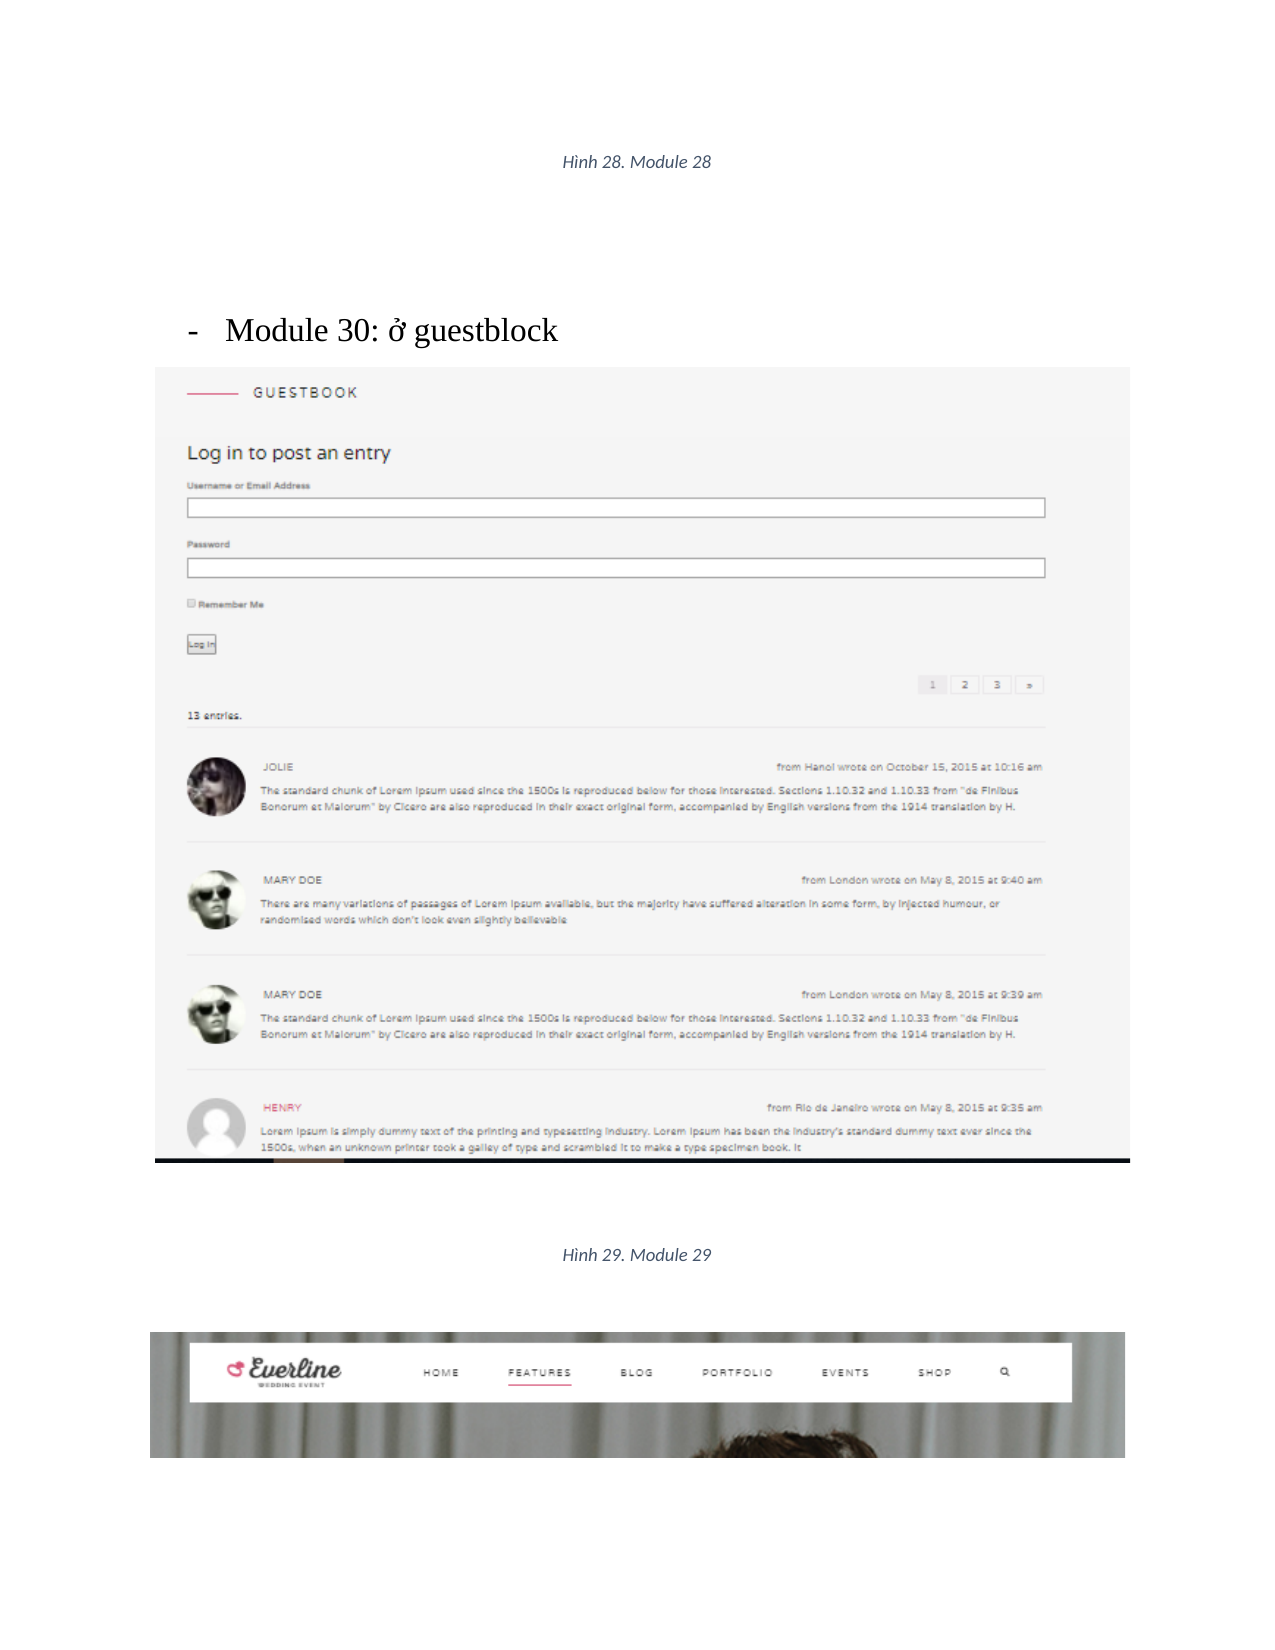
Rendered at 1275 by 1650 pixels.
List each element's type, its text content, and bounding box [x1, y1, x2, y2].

text Hình 29. Module 29 [150, 1243, 1125, 1266]
list Module 30: ở guestblock [187, 310, 1125, 348]
picture [155, 367, 1130, 1163]
picture [150, 1332, 1125, 1458]
text Hình 28. Module 28 [150, 150, 1125, 173]
